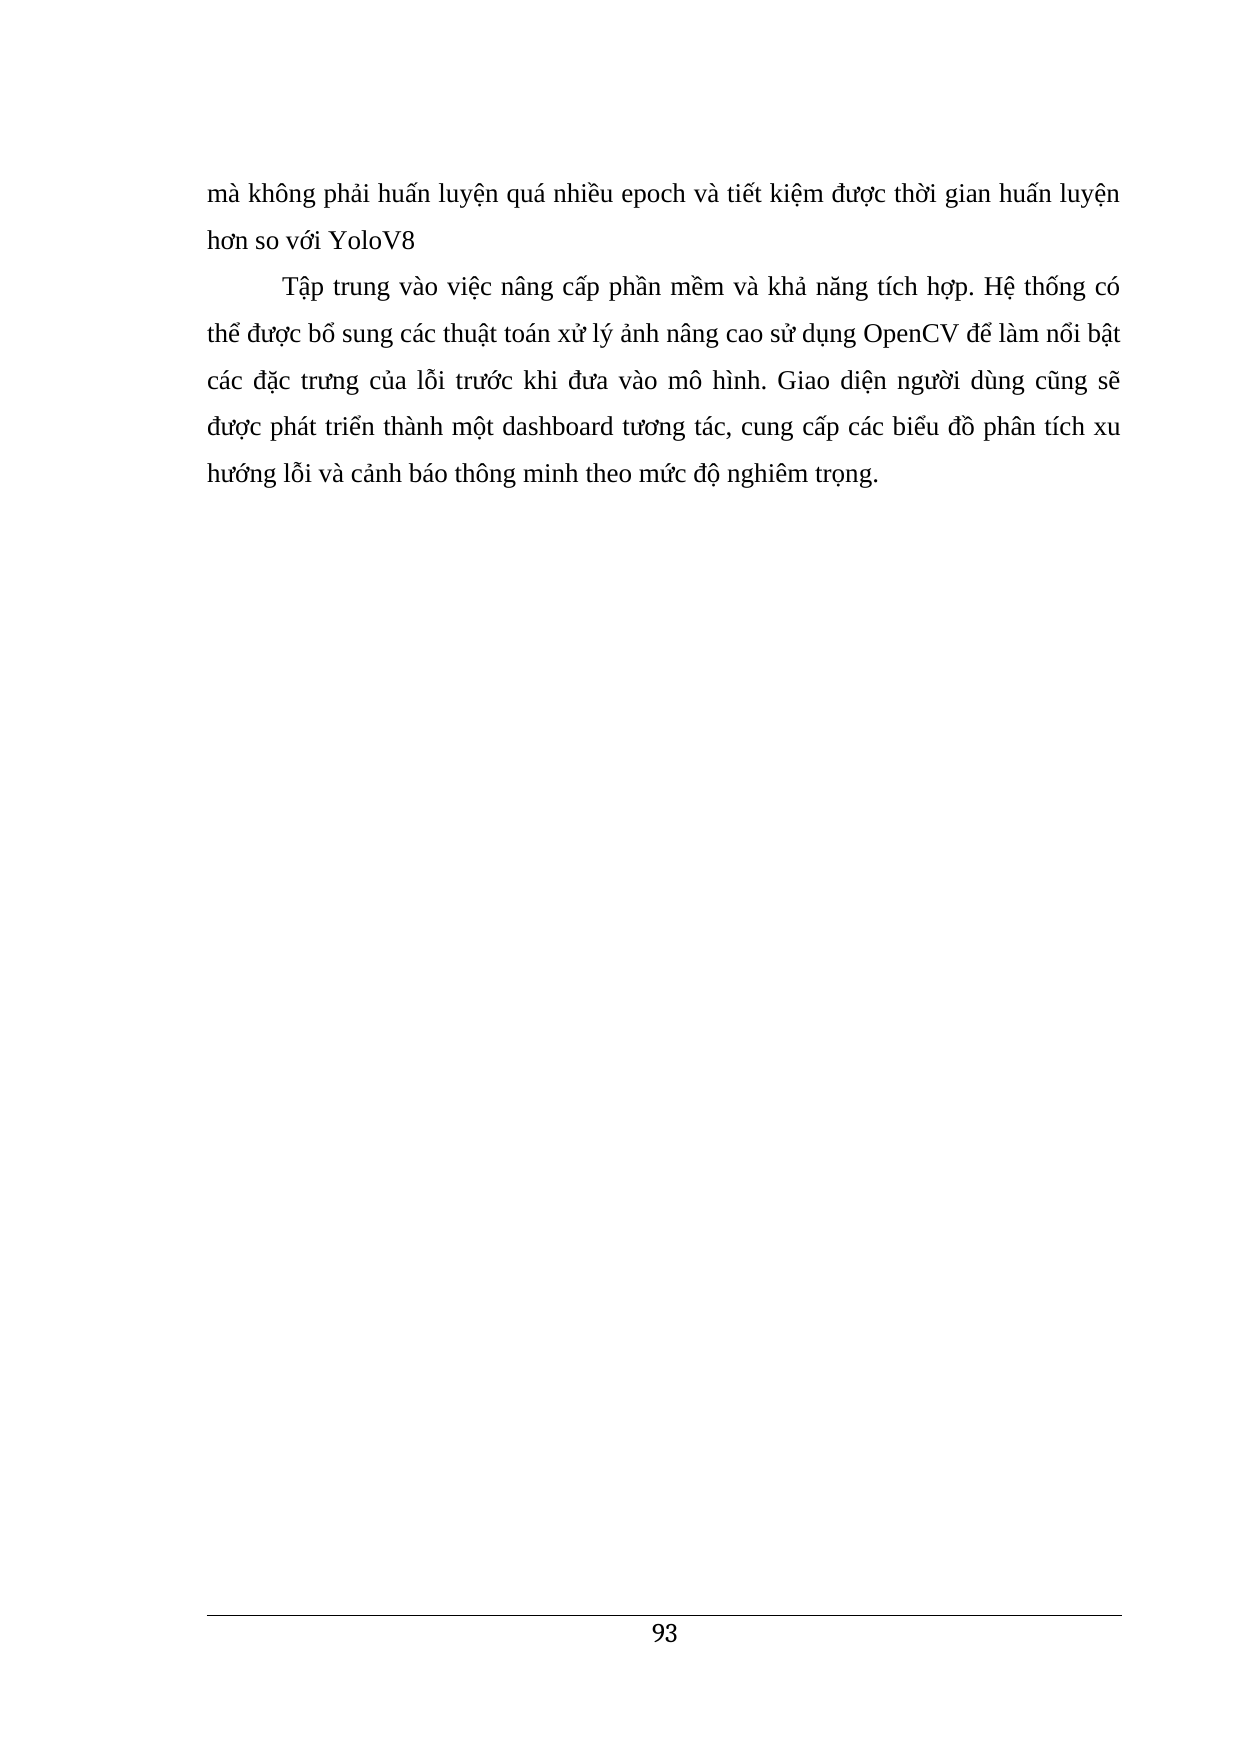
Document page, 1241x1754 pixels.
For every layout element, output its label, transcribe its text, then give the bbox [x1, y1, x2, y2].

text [207, 177, 1122, 255]
text Tập trung vào việc nâng cấp phần mềm và khả năng tích hợp. Hệ thống có thể được bổ sung các thuật toán xử lý ảnh nâng cao sử dụng OpenCV để làm nổi bật các đặc trưng của lỗi trước khi đưa vào mô hình. Giao diện người dùng cũng sẽ được phát triển thành một dashboard tương tác, cung cấp các biểu đồ phân tích xu hướng lỗi và cảnh báo thông minh theo mức độ nghiêm trọng. [207, 271, 1122, 488]
